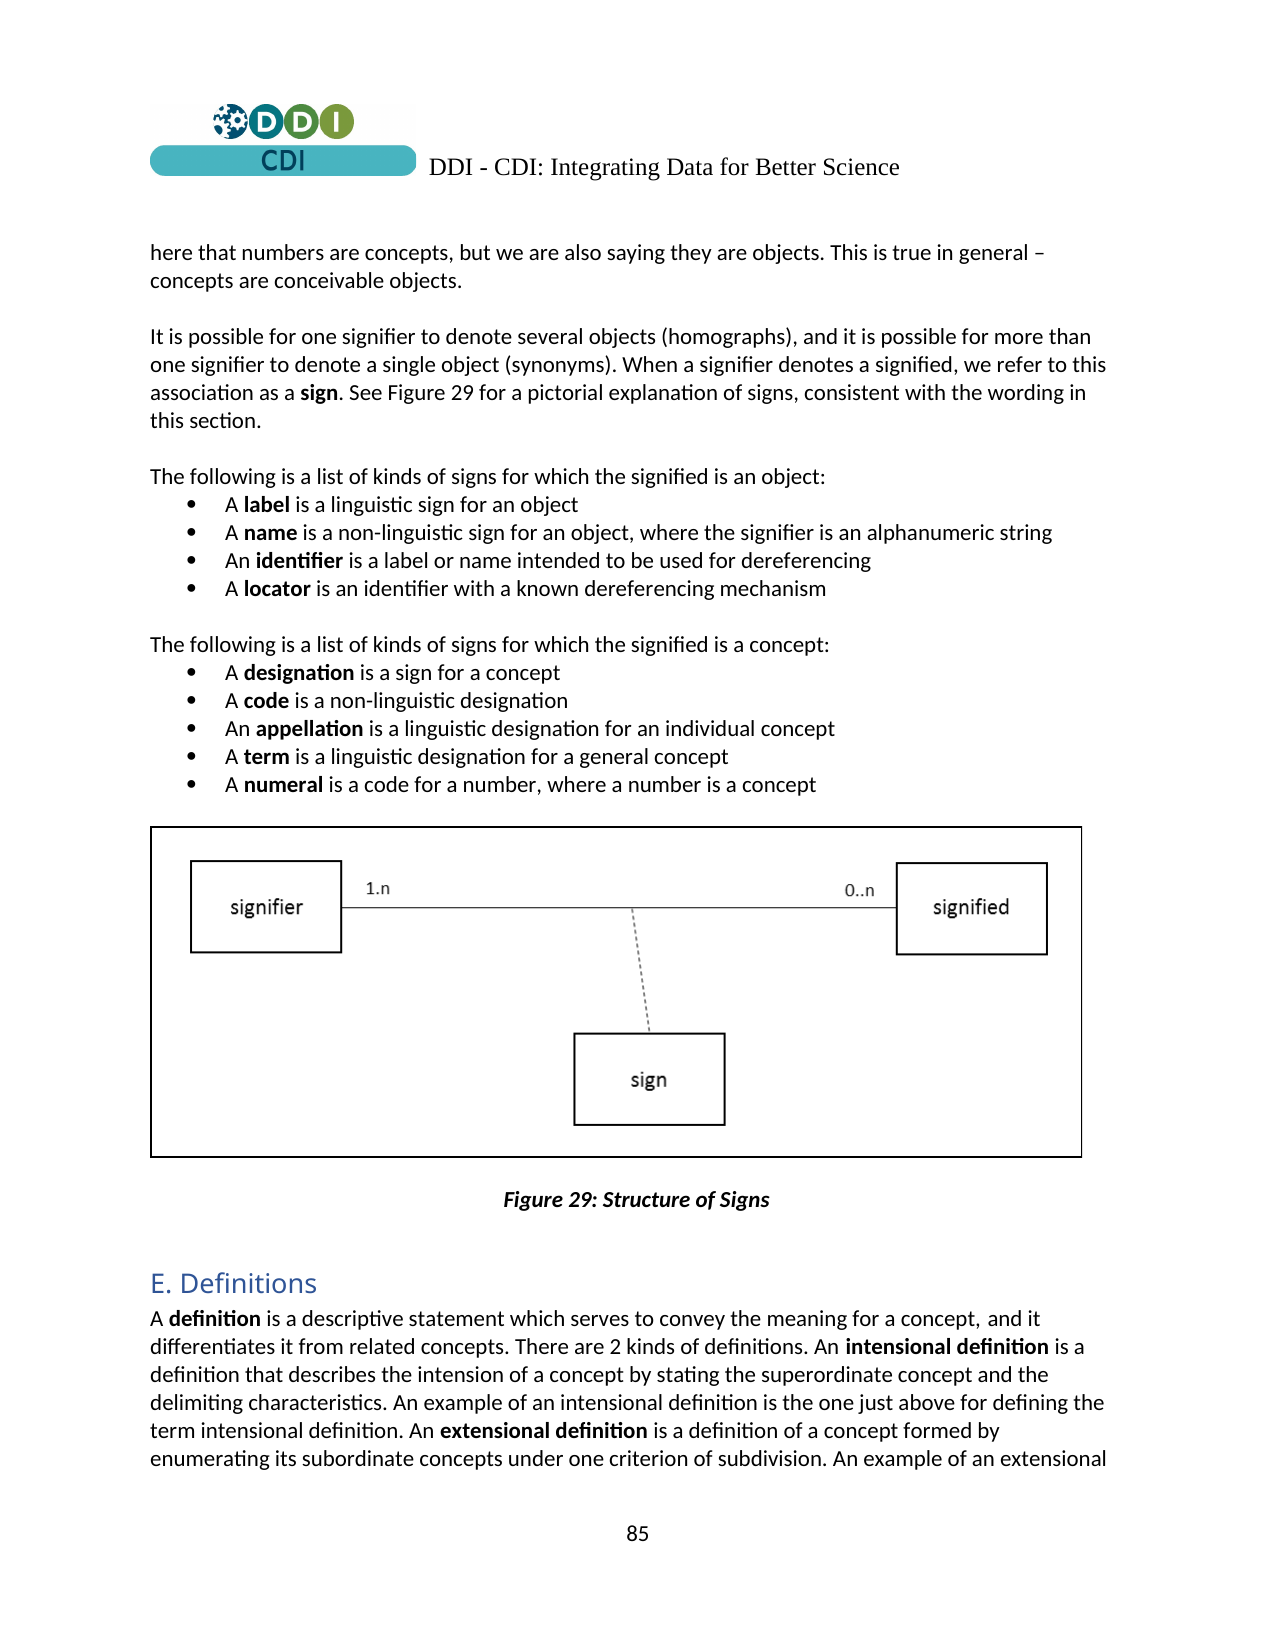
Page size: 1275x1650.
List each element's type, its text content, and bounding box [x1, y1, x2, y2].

text The following is a list of kinds of signs for which the signified is an object: [150, 462, 1125, 490]
list A numeral is a code for a number, where a number is a concept [187, 771, 1125, 798]
picture [150, 104, 417, 176]
text The following is a list of kinds of signs for which the signified is a concept: [150, 630, 1125, 658]
picture [150, 826, 1083, 1158]
text It is possible for one signifier to denote several objects (homographs), and it is possible for more than one signifier to denote a single object (synonyms). When a signifier denotes a signified, we refer to this association as a sign. See Figure 29 for a pictorial explanation of signs, consistent with the wording in this section. [150, 322, 1125, 434]
list A label is a linguistic sign for an object [187, 490, 1125, 518]
list A name is a non-linguistic sign for an object, where the signifier is an alphanumeric string [187, 518, 1125, 546]
list A code is a non-linguistic designation [187, 686, 1125, 714]
list A locator is an identifier with a known dereferencing mechanism [187, 574, 1125, 602]
list A designation is a sign for a concept [187, 658, 1125, 686]
list An appellation is a linguistic designation for an individual concept [187, 714, 1125, 742]
text Figure 29: Structure of Signs [150, 1186, 1125, 1214]
list An identifier is a label or name intended to be used for dereferencing [187, 546, 1125, 574]
subtitle E. Definitions [150, 1265, 1125, 1302]
list A term is a linguistic designation for a general concept [187, 742, 1125, 771]
